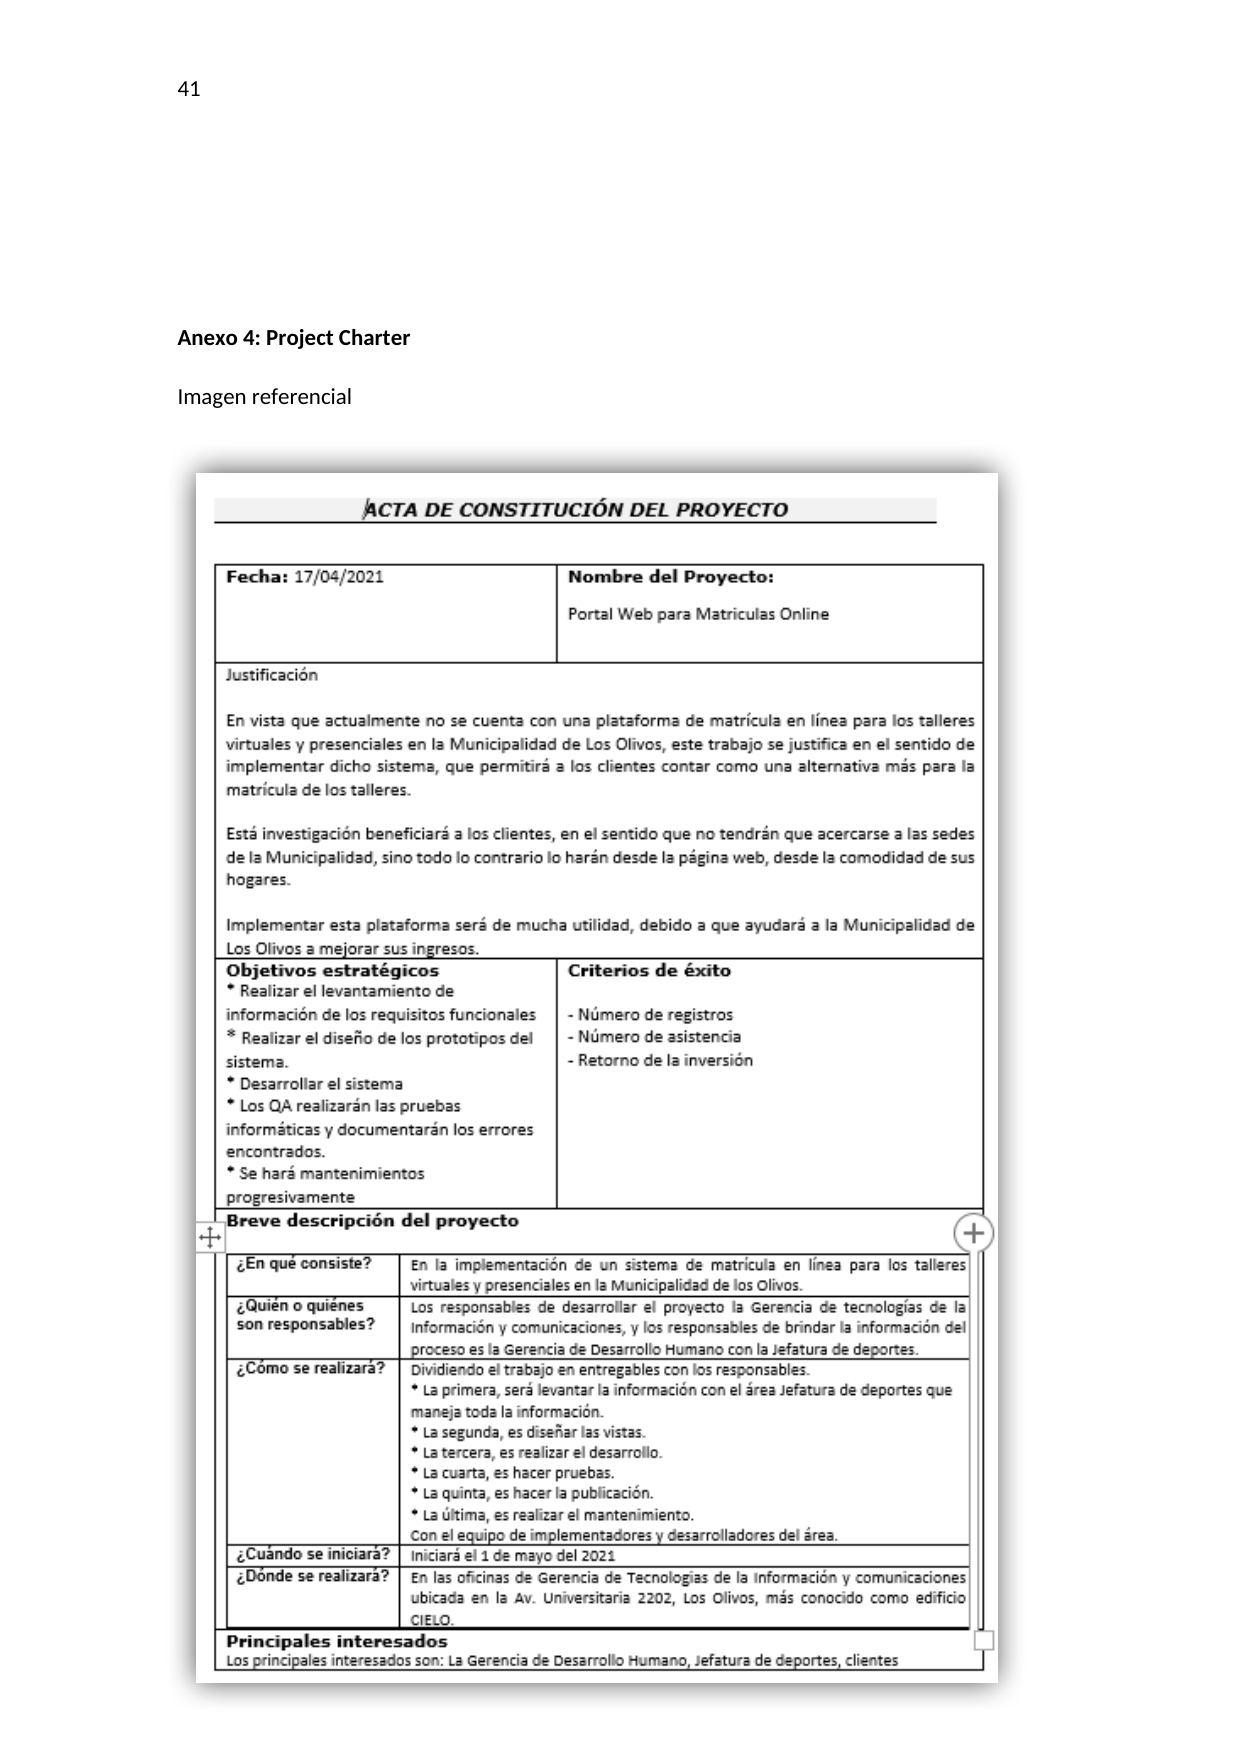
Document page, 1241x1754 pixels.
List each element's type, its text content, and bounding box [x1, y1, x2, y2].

text Anexo 4: Project Charter [177, 323, 1063, 352]
text Imagen referencial [177, 382, 1063, 410]
picture [196, 473, 998, 1683]
